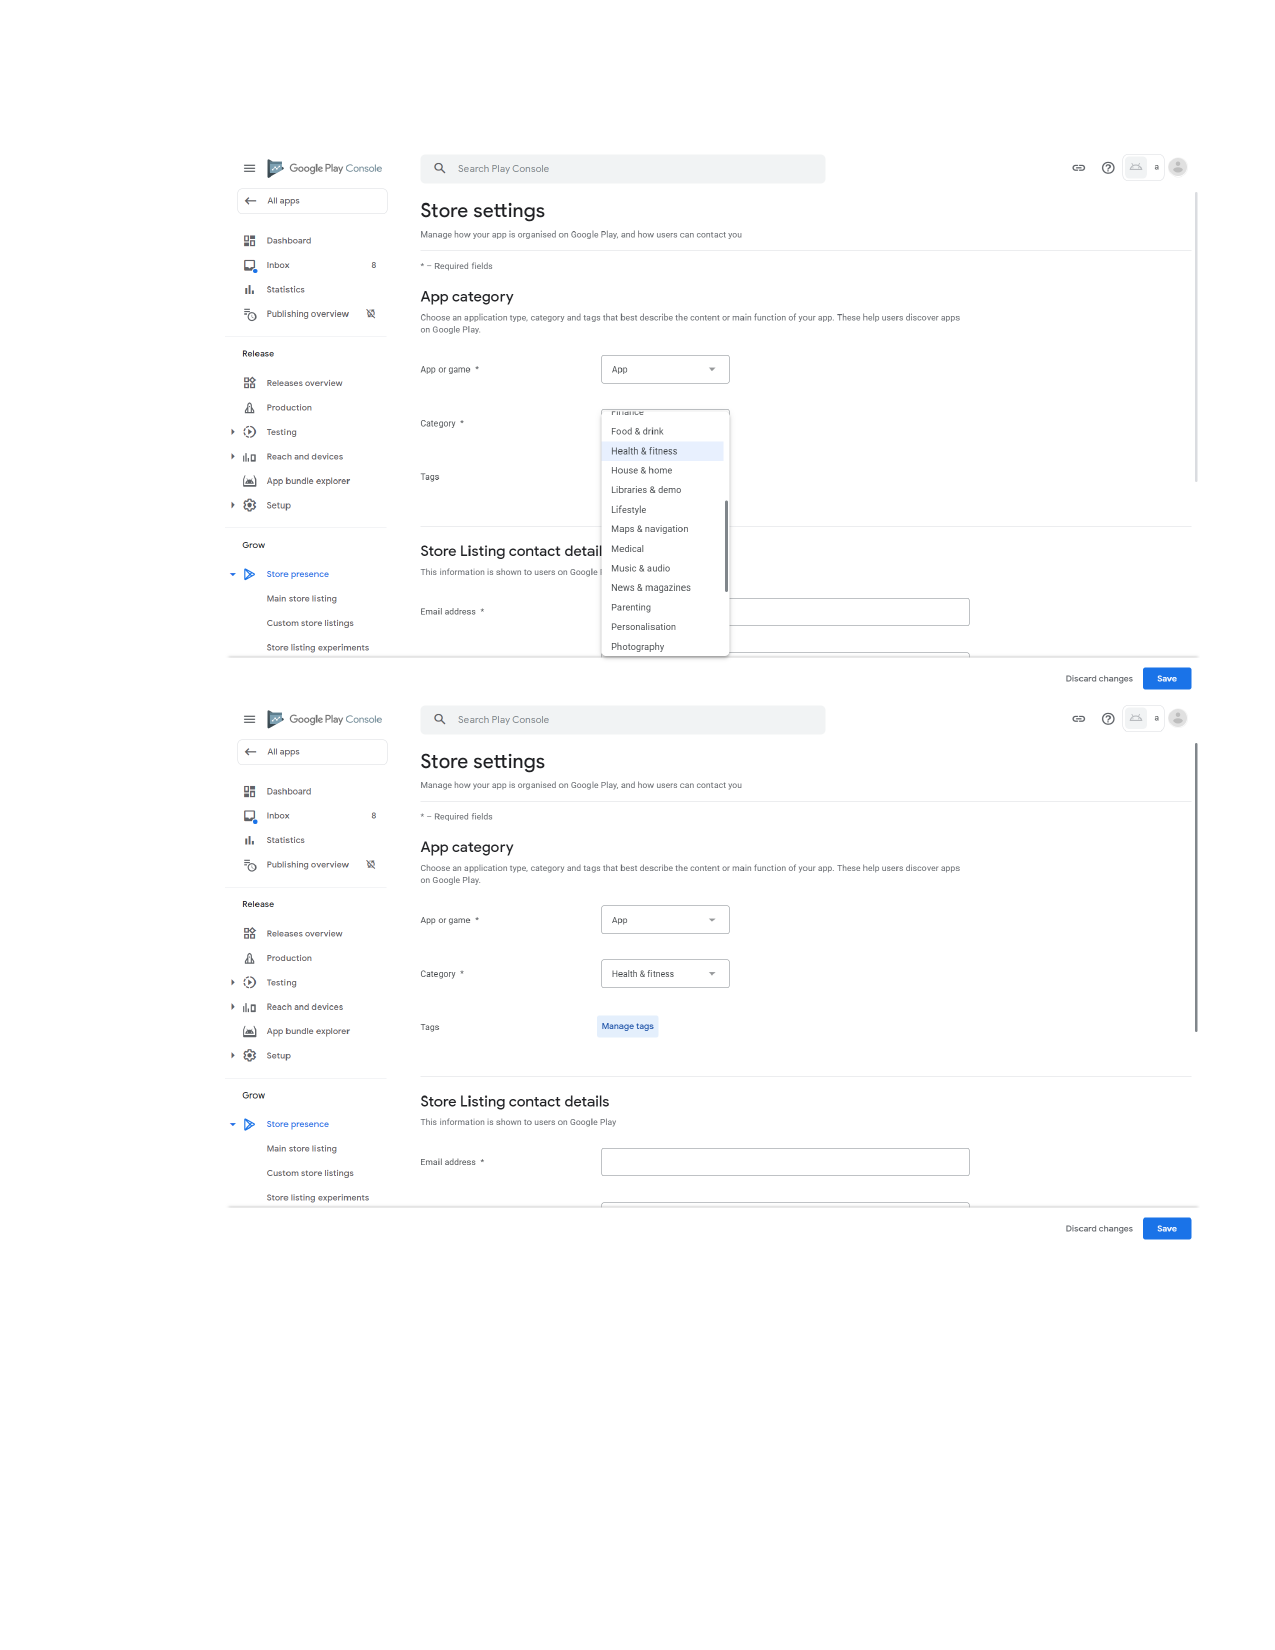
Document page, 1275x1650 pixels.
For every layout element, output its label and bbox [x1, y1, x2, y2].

picture [225, 700, 1200, 1249]
picture [225, 150, 1200, 699]
